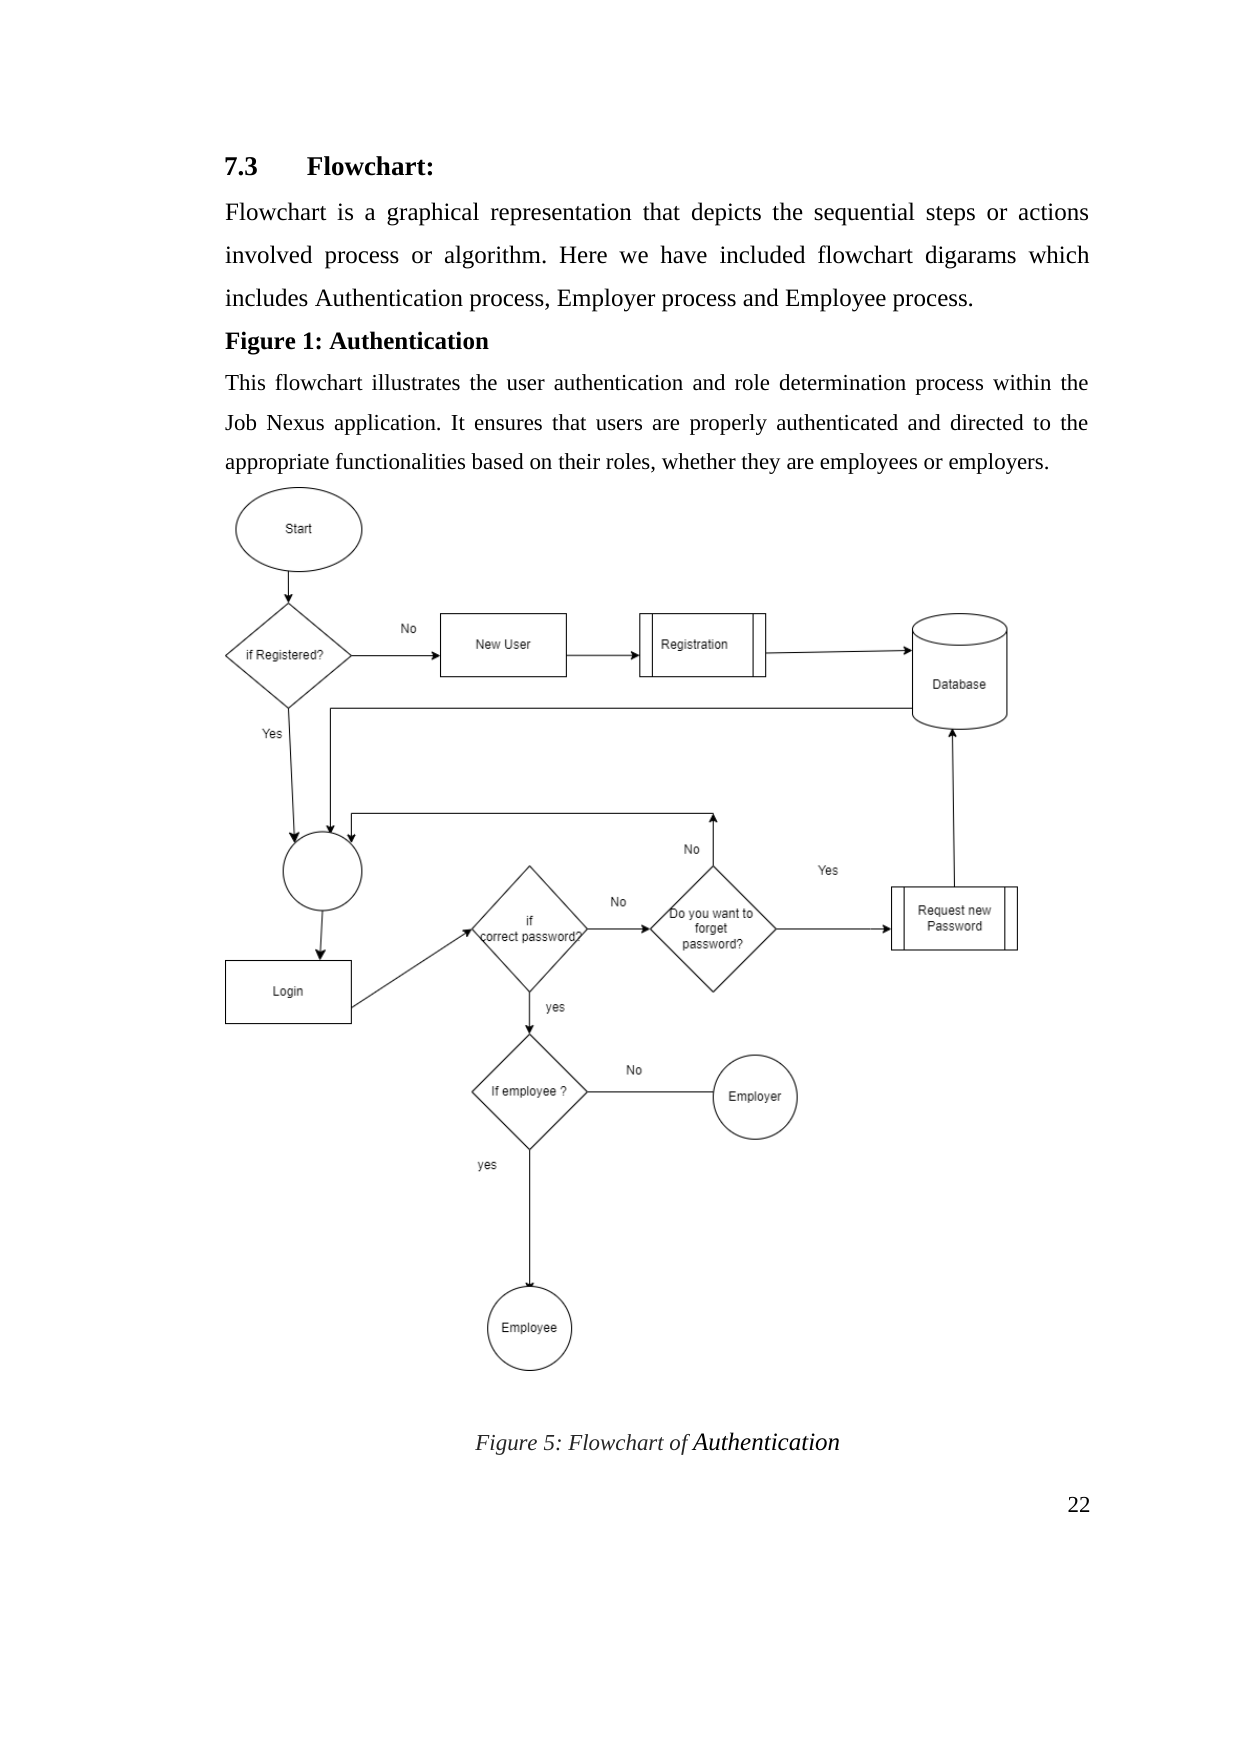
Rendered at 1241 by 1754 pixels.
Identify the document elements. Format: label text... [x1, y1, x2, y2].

list This flowchart illustrates the user authentication and role determination process within the Job Nexus application. It ensures that users are properly authenticated and directed to the appropriate functionalities based on their roles, whether they are employees or employers. [225, 369, 1090, 474]
list Flowchart is a graphical representation that depicts the sequential steps or actions involved process or algorithm. Here we have included flowchart digarams which includes Authentication process, Employer process and Employee process. [225, 197, 1090, 312]
list Figure 1: Authentication [225, 326, 1090, 355]
picture [225, 487, 1019, 1371]
list Flowchart: [224, 150, 1090, 181]
